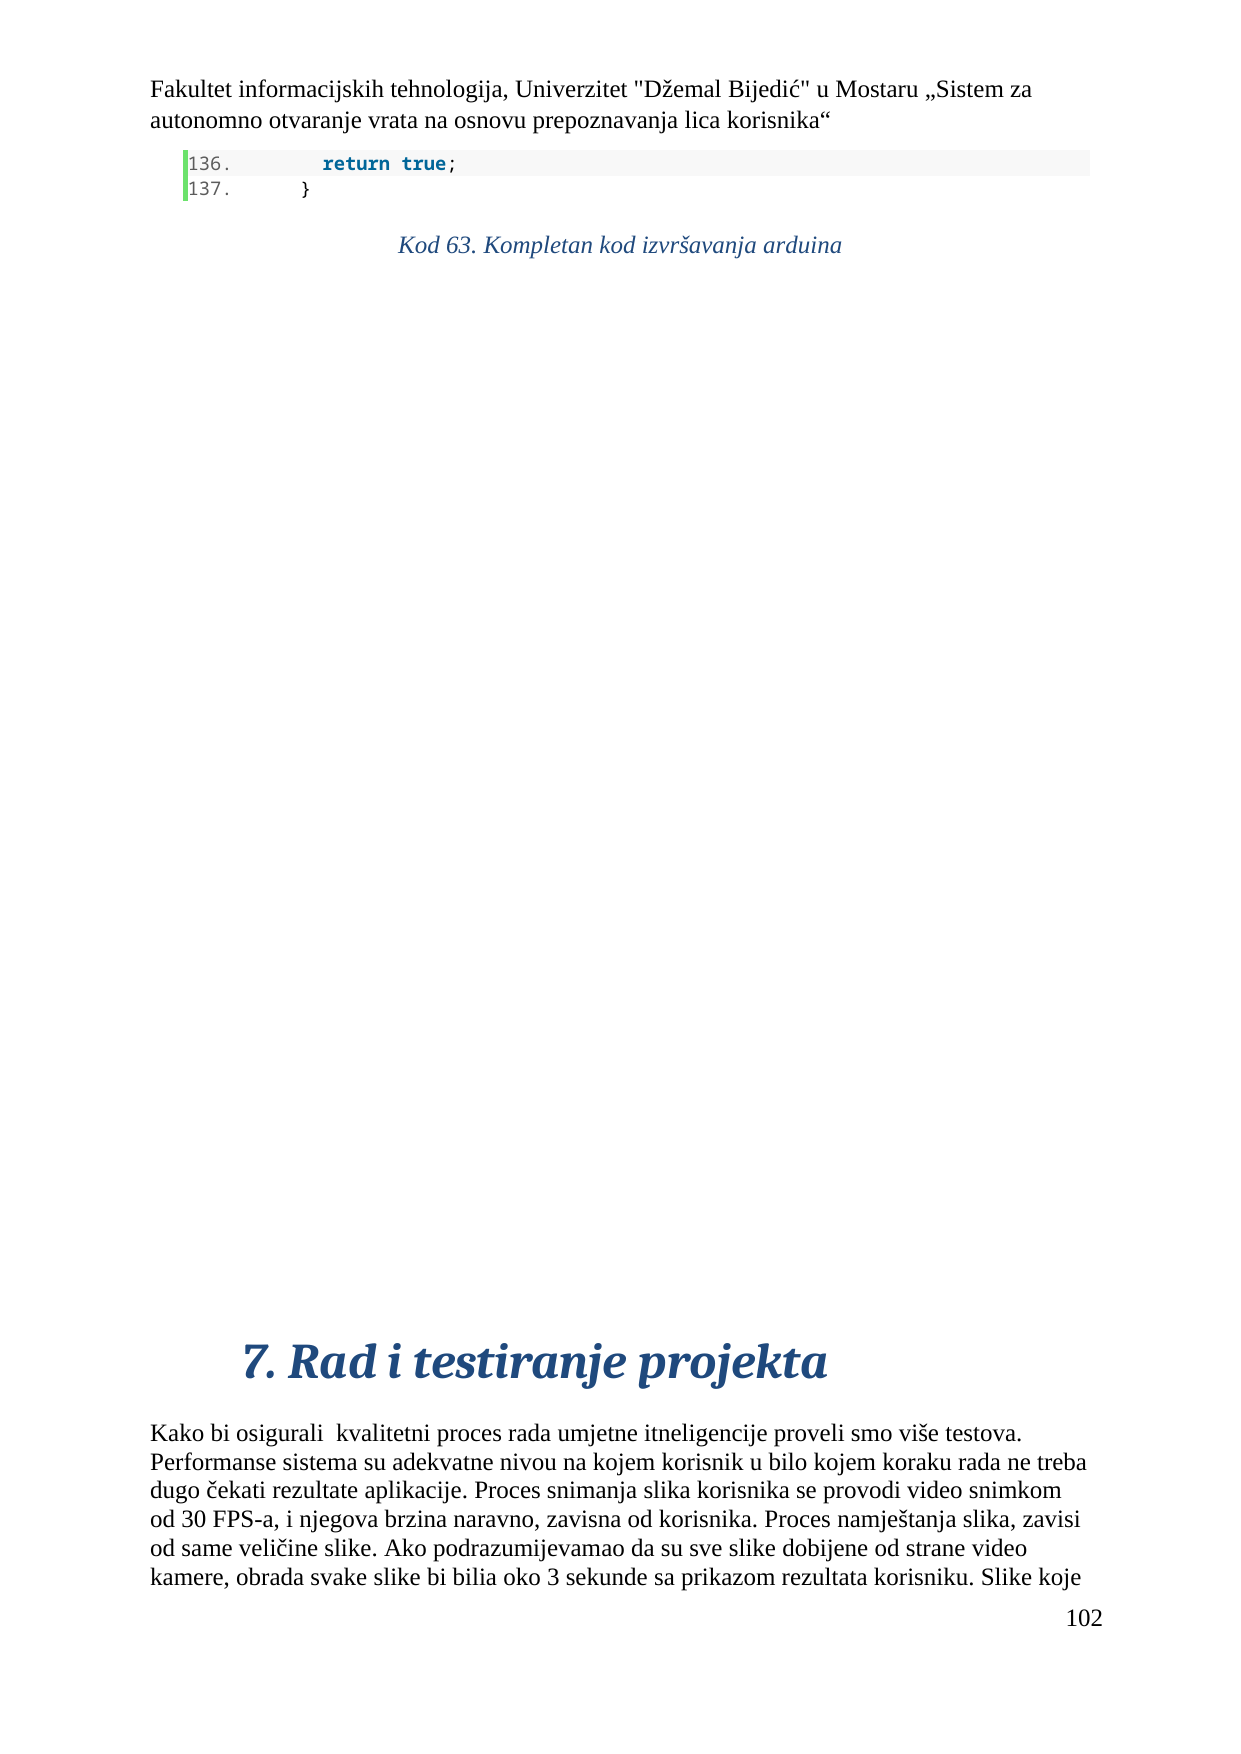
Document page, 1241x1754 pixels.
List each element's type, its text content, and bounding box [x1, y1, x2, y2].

subtitle 7. Rad i testiranje projekta [242, 1334, 1090, 1391]
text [150, 1418, 1090, 1590]
text Kod 63. Kompletan kod izvršavanja arduina [150, 230, 1090, 259]
list } [188, 176, 1090, 201]
list return true; [188, 150, 1090, 176]
